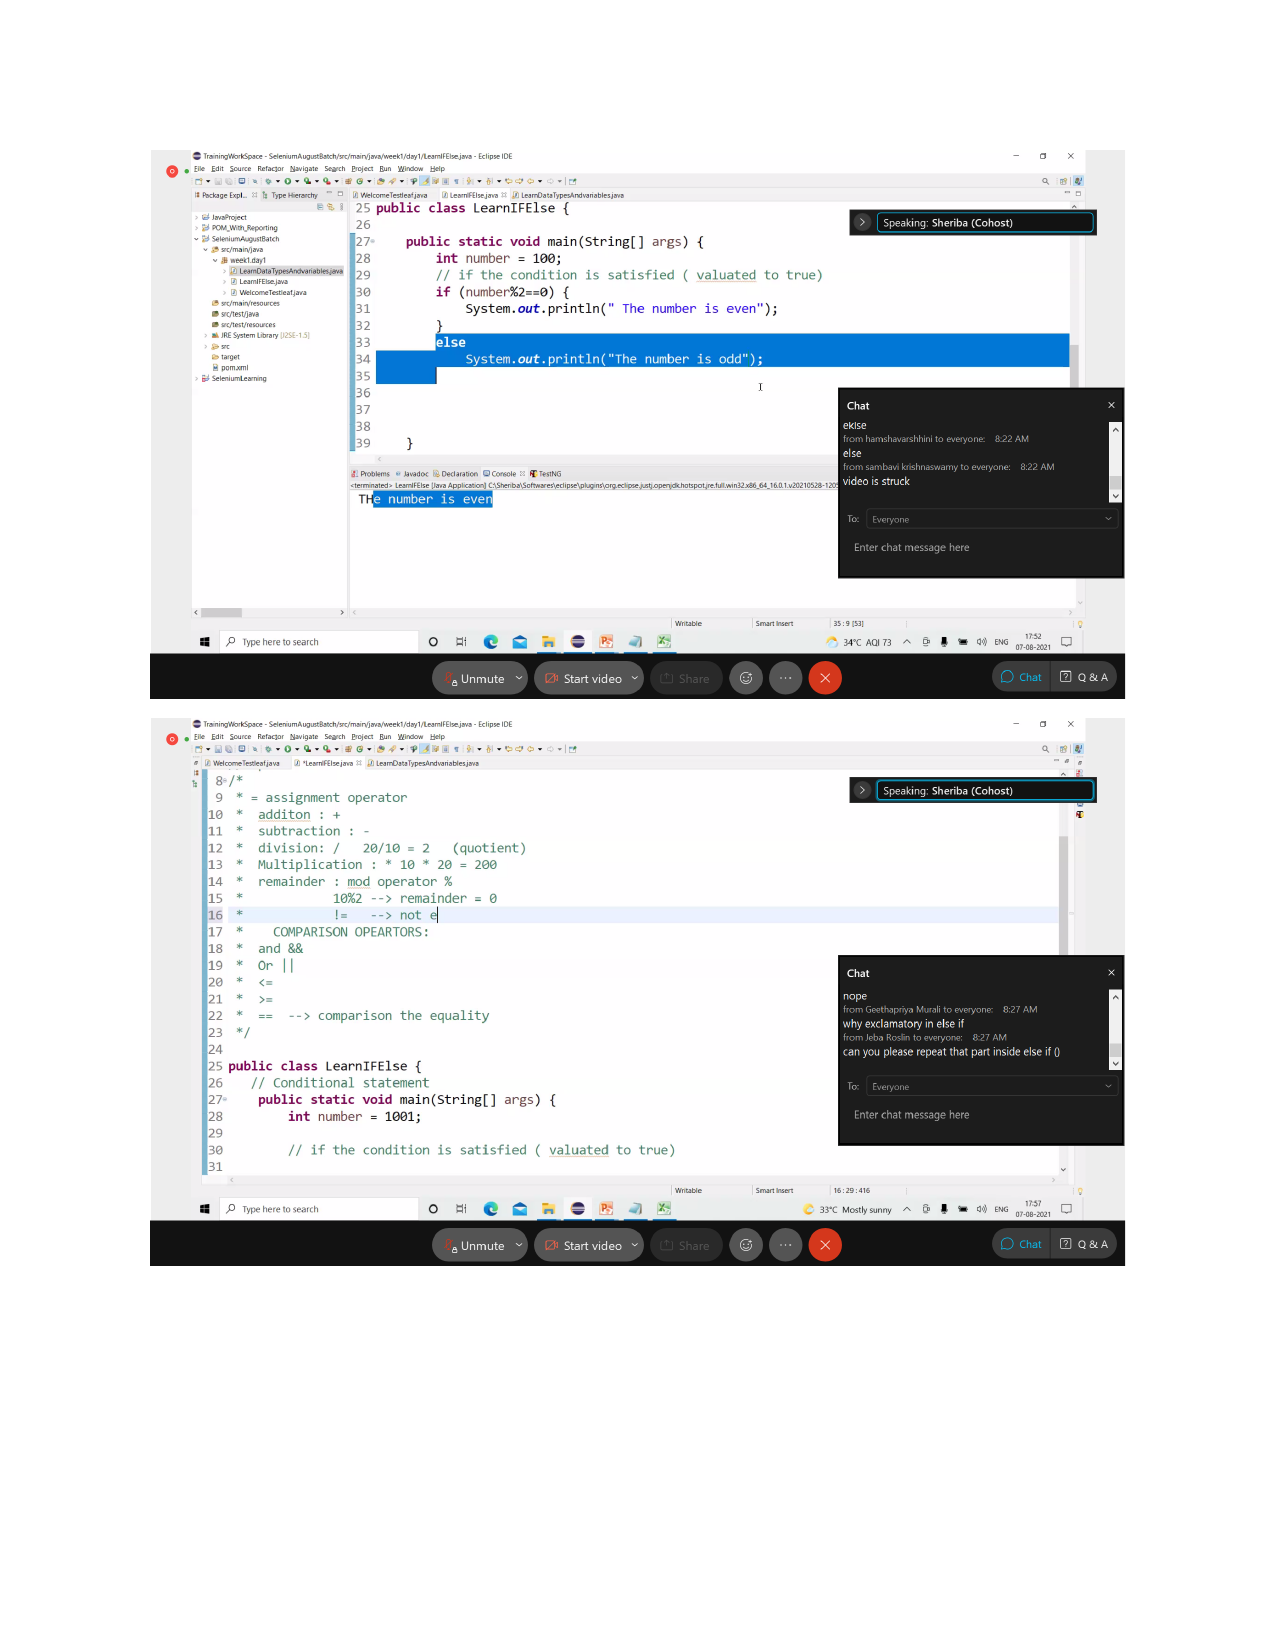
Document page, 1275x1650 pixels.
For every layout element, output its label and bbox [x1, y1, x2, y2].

picture [150, 150, 1125, 699]
picture [150, 717, 1125, 1266]
